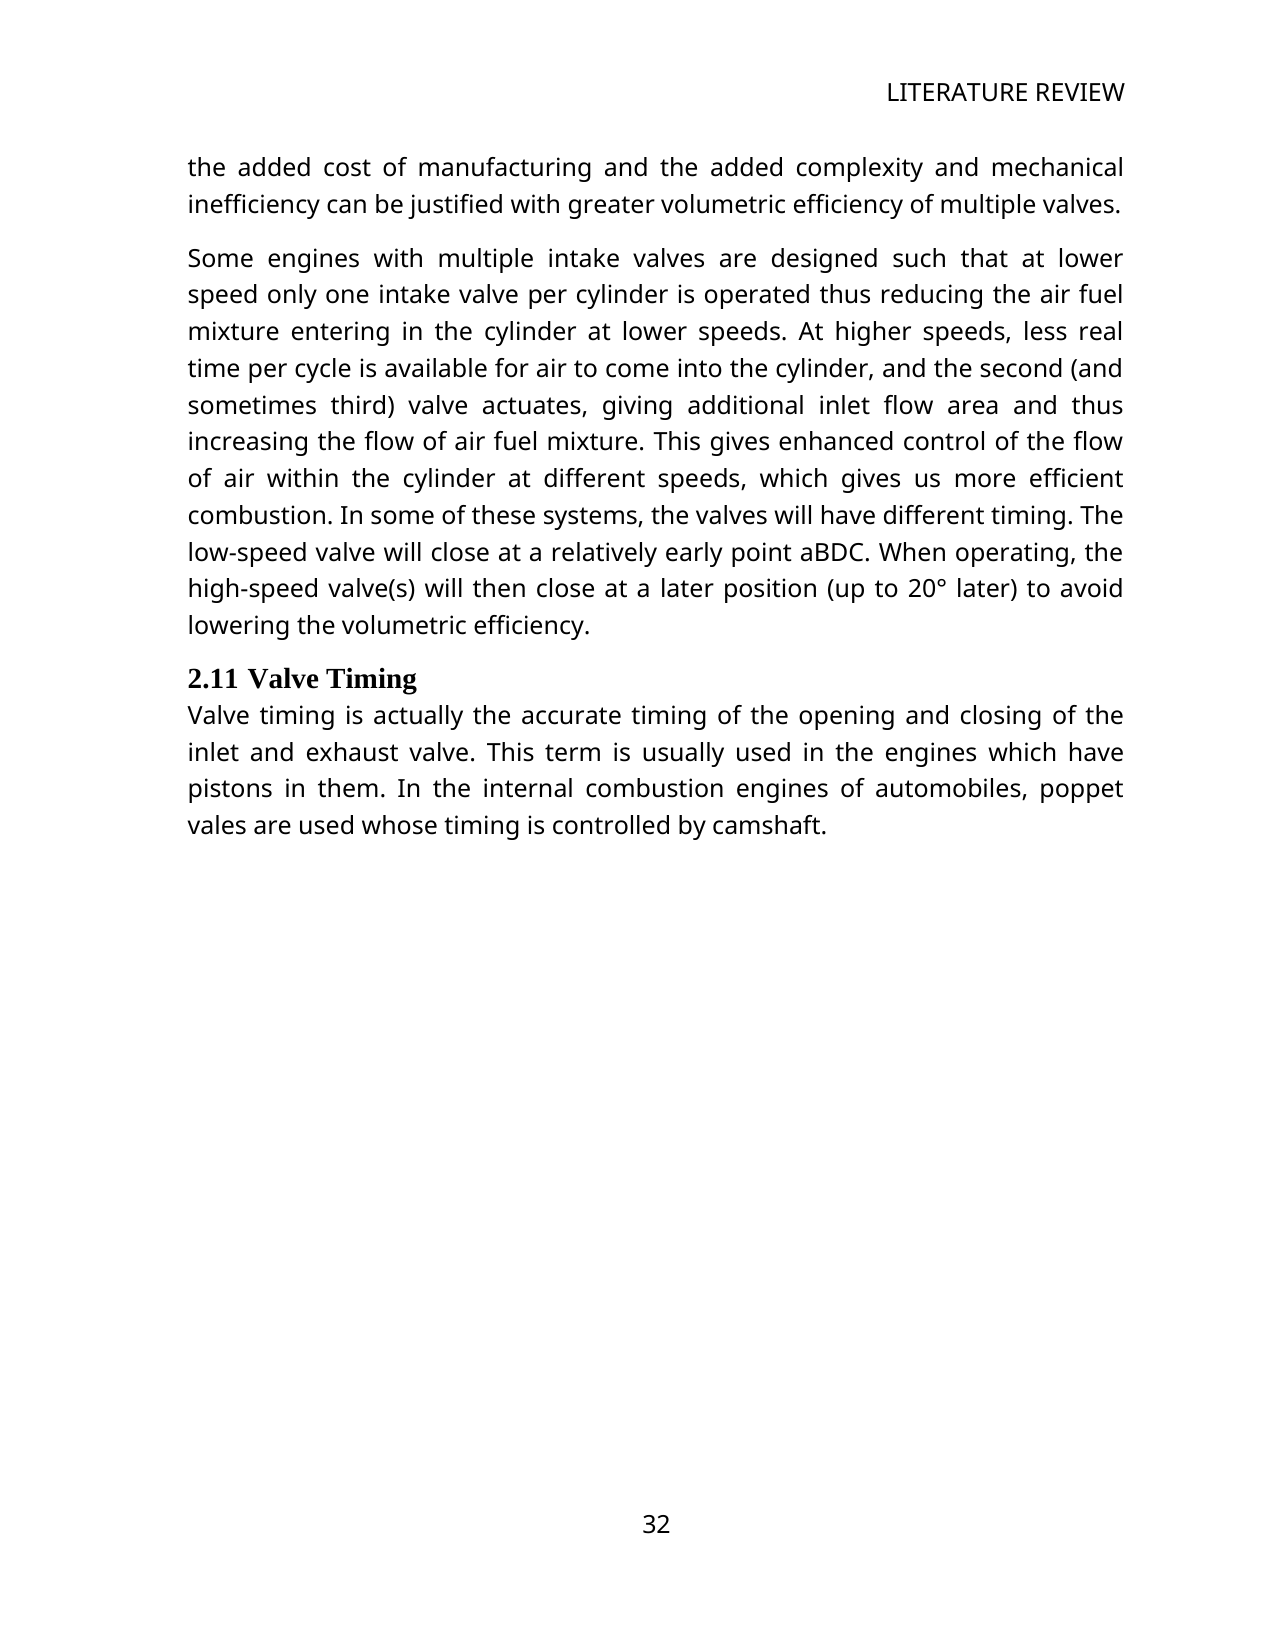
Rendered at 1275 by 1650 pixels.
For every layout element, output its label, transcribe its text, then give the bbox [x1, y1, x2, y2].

subtitle Valve Timing [187, 661, 1125, 695]
text Valve timing is actually the accurate timing of the opening and closing of the inlet and exhaust valve. This term is usually used in the engines which have pistons in them. In the internal combustion engines of automobiles, poppet vales are used whose timing is controlled by camshaft. [187, 697, 1125, 842]
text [187, 150, 1125, 221]
text Some engines with multiple intake valves are designed such that at lower speed only one intake valve per cylinder is operated thus reducing the air fuel mixture entering in the cylinder at lower speeds. At higher speeds, less real time per cycle is available for air to come into the cylinder, and the second (and sometimes third) valve actuates, giving additional inlet flow area and thus increasing the flow of air fuel mixture. This gives enhanced control of the flow of air within the cylinder at different speeds, which gives us more efficient combustion. In some of these systems, the valves will have different timing. The low-speed valve will close at a relatively early point aBDC. When operating, the high-speed valve(s) will then close at a later position (up to 20° later) to avoid lowering the volumetric efficiency. [187, 240, 1125, 642]
